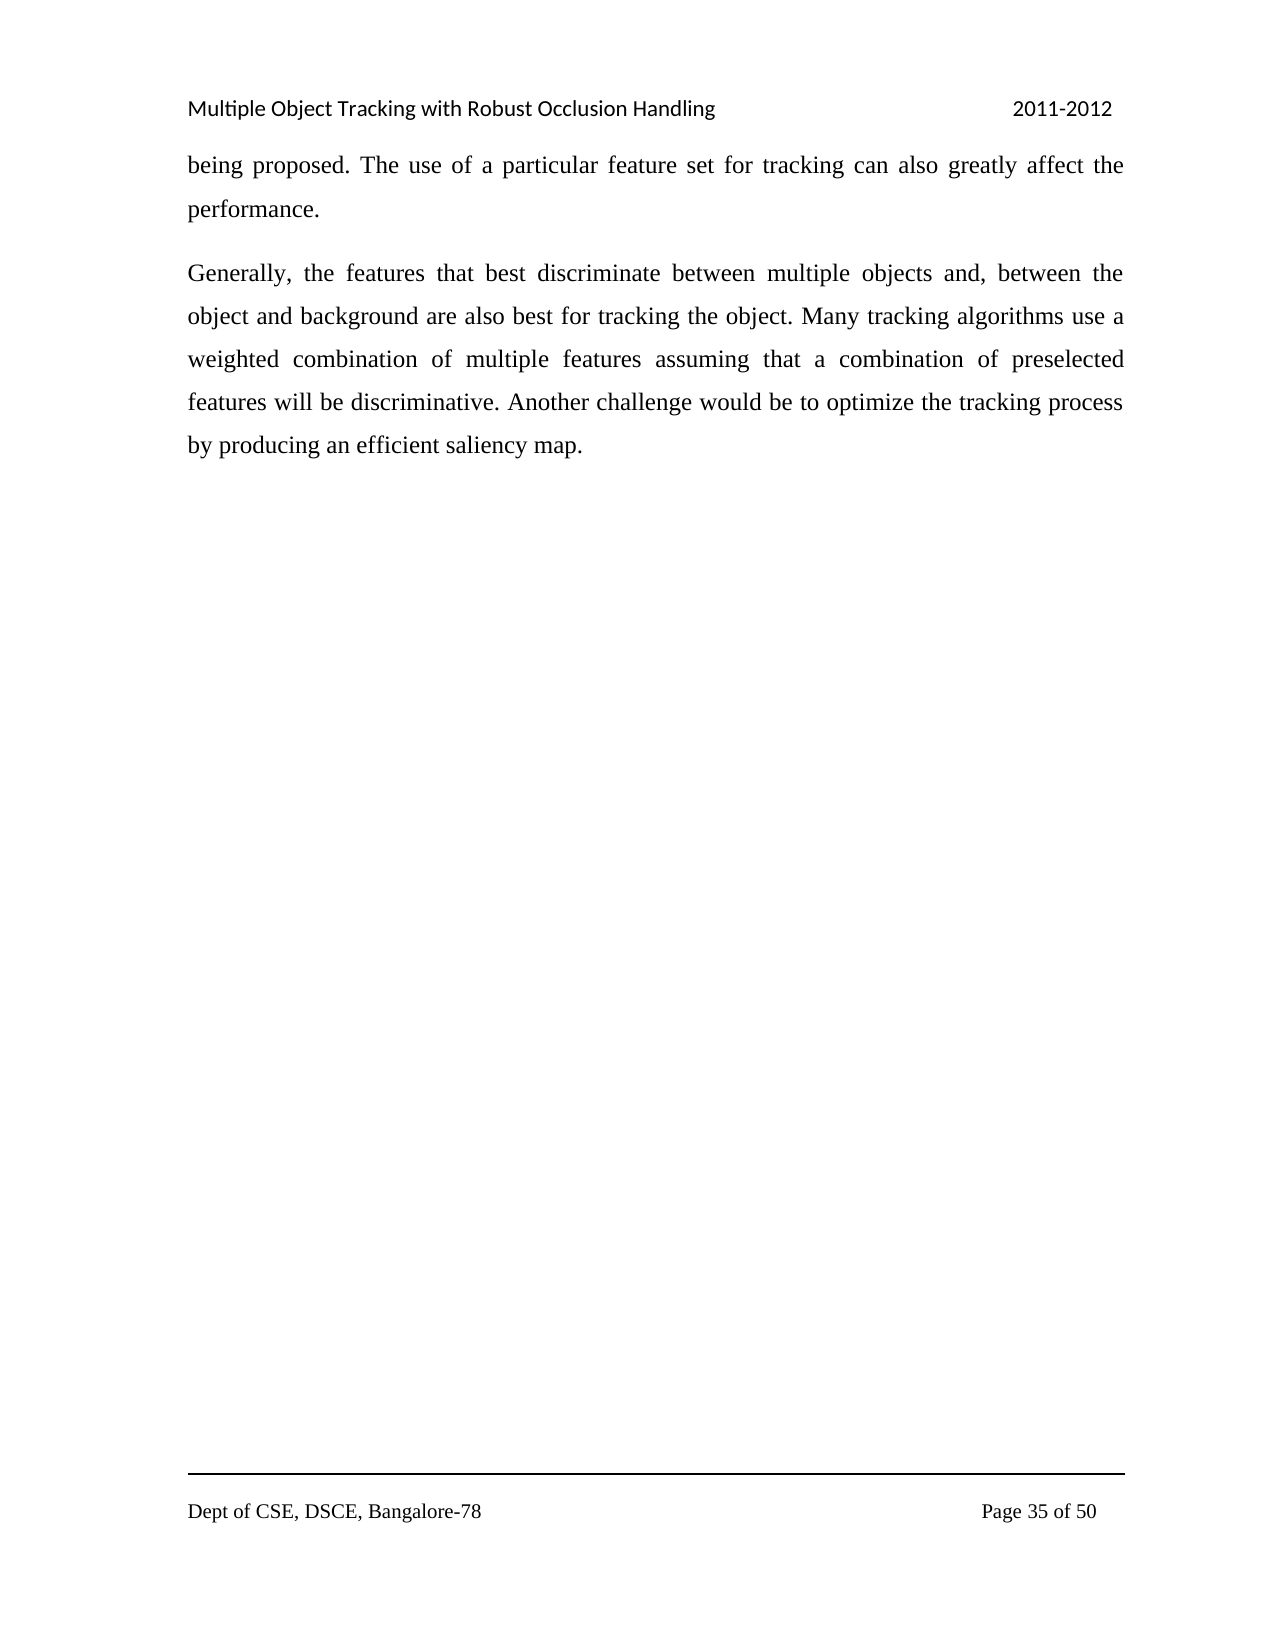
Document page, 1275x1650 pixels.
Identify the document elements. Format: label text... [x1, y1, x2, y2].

text Generally, the features that best discriminate between multiple objects and, between the object and background are also best for tracking the object. Many tracking algorithms use a weighted combination of multiple features assuming that a combination of preselected features will be discriminative. Another challenge would be to optimize the tracking process by producing an efficient saliency map. [187, 258, 1125, 459]
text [187, 151, 1125, 222]
